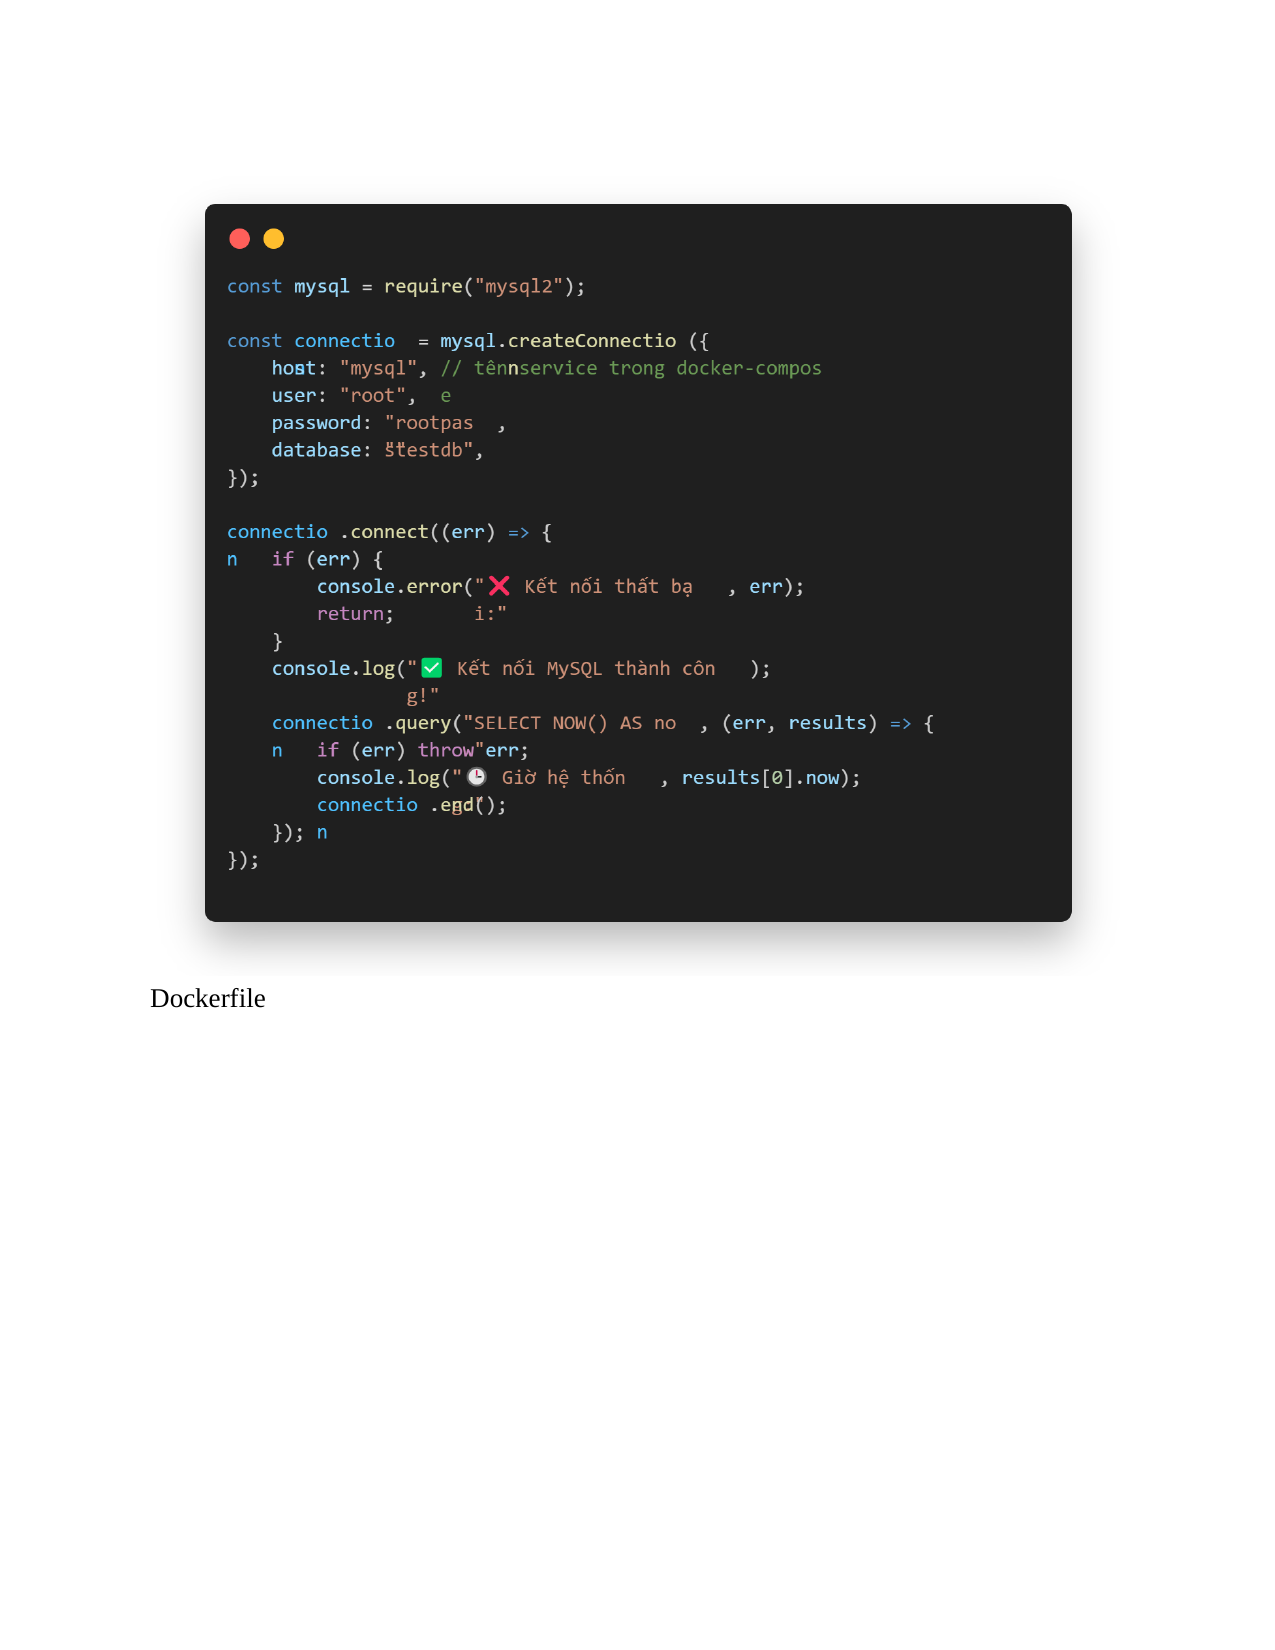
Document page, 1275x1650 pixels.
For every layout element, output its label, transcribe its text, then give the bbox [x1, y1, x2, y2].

text Dockerfile [150, 982, 1125, 1013]
picture [150, 150, 1125, 976]
